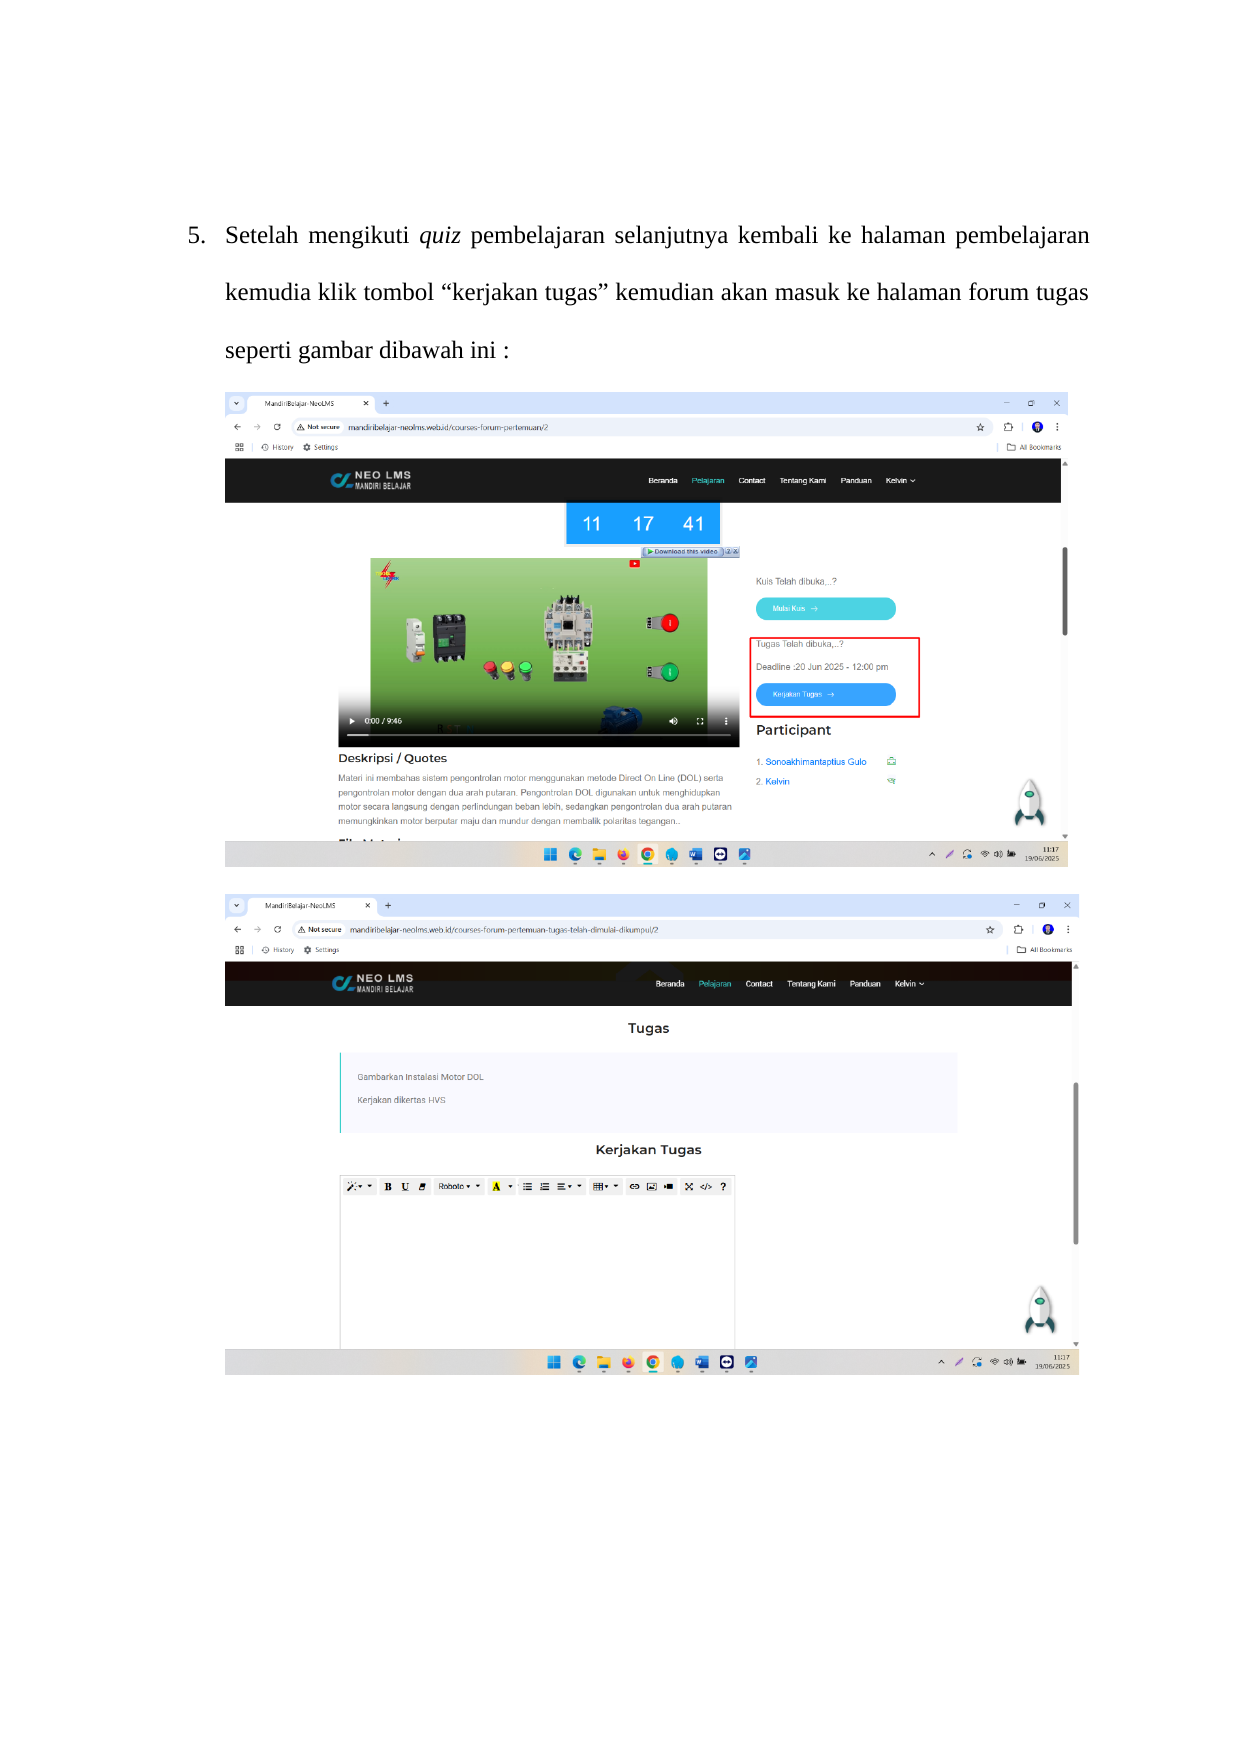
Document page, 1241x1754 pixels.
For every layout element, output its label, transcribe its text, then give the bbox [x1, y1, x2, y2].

picture [225, 392, 1068, 867]
list Setelah mengikuti quiz pembelajaran selanjutnya kembali ke halaman pembelajaran kemudia klik tombol “kerjakan tugas” kemudian akan masuk ke halaman forum tugas seperti gambar dibawah ini : [187, 220, 1090, 364]
picture [225, 894, 1080, 1375]
